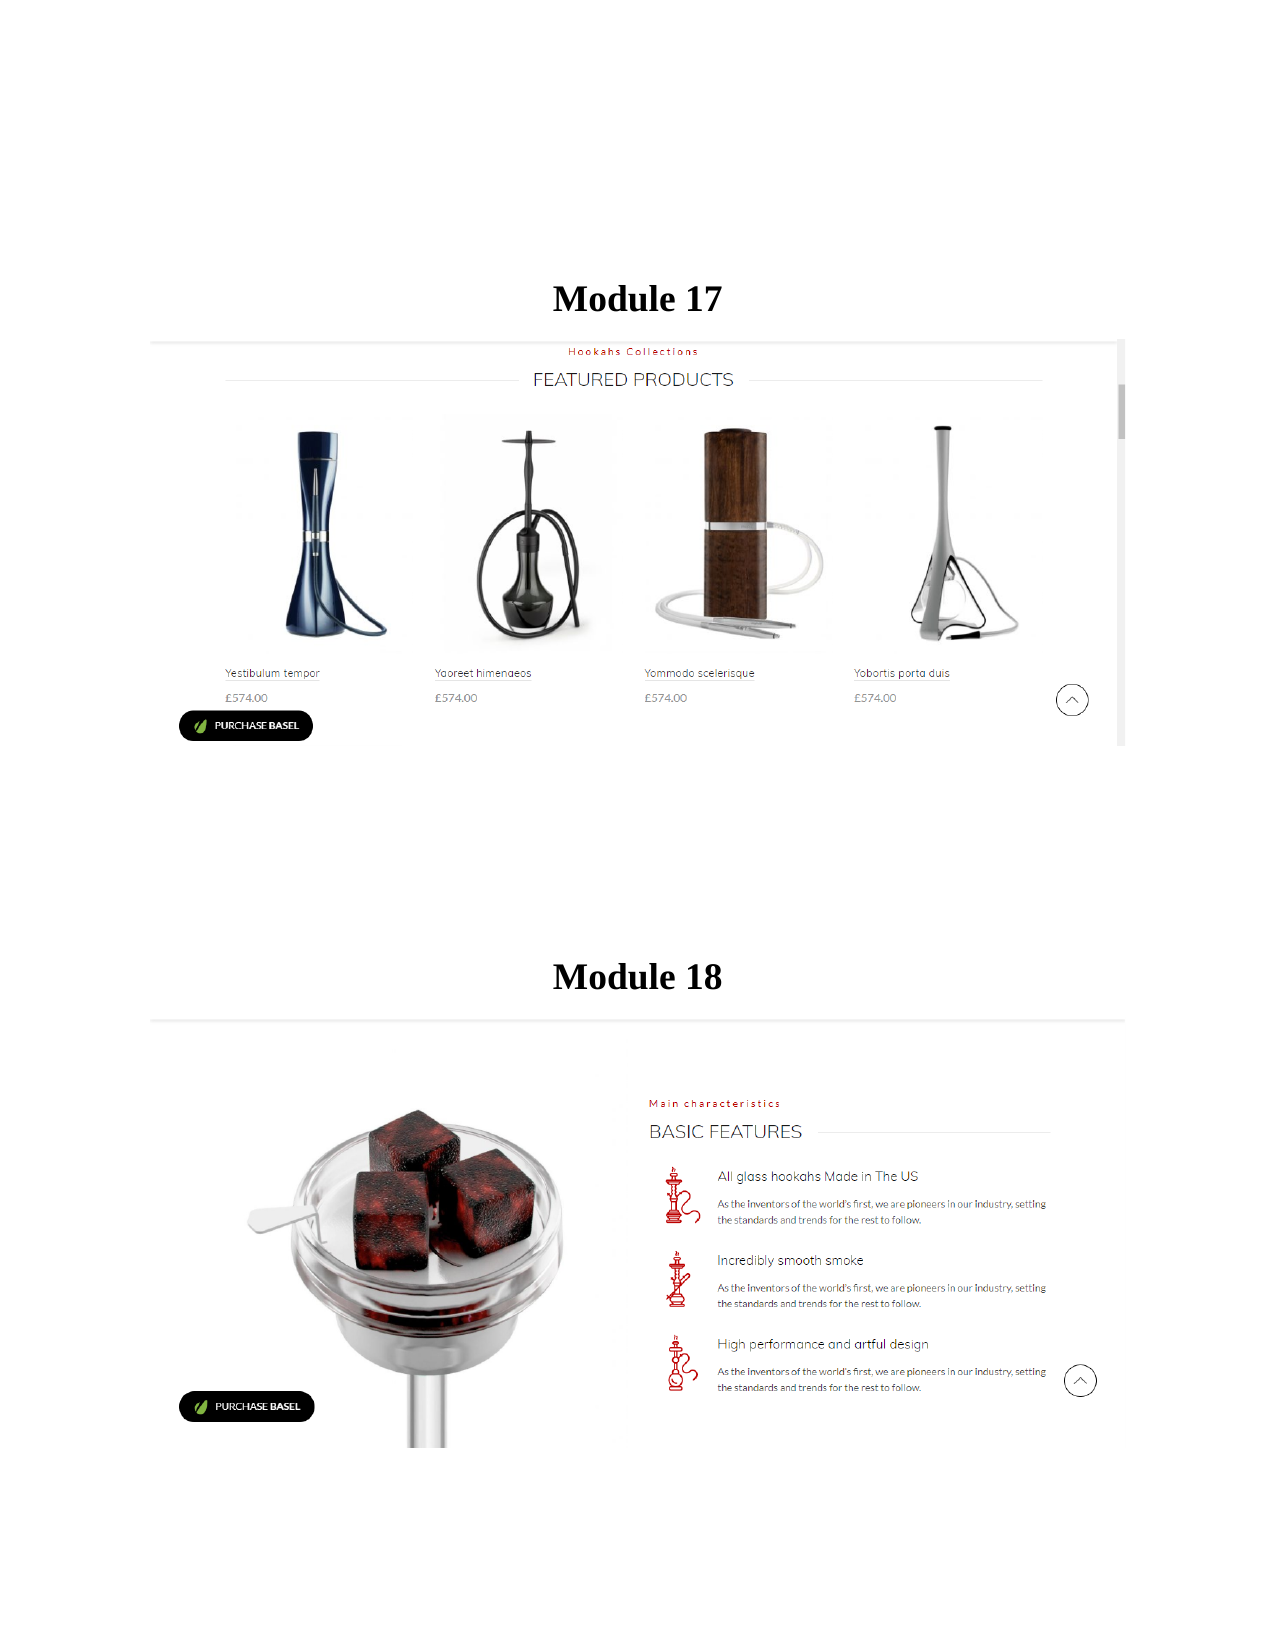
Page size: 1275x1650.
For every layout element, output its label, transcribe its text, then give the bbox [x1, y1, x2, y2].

picture [150, 339, 1125, 746]
picture [150, 1017, 1125, 1448]
text Module 17 [150, 276, 1125, 319]
text Module 18 [150, 954, 1125, 997]
